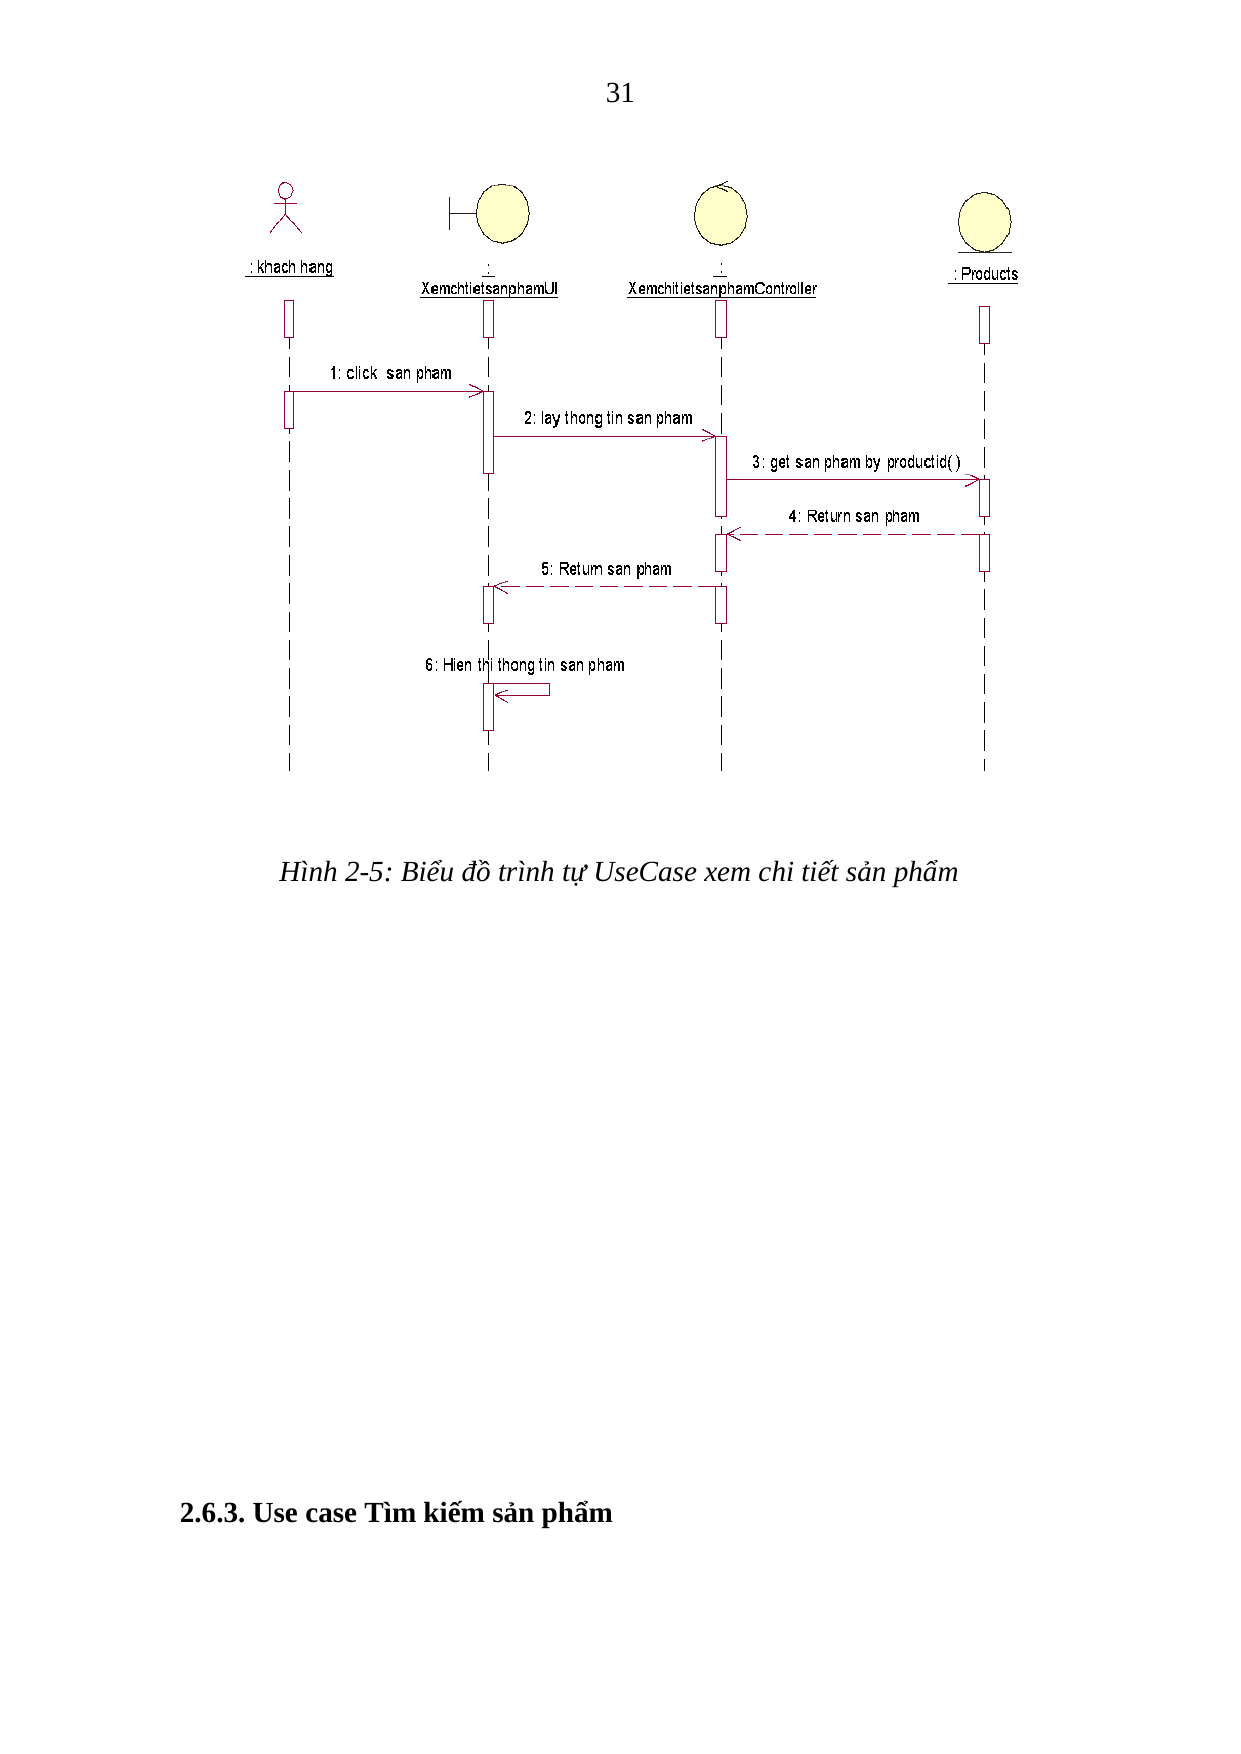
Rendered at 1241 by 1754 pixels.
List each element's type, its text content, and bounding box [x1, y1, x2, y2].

picture [188, 150, 1052, 838]
subtitle Hình 2-5: Biểu đồ trình tự UseCase xem chi tiết sản phẩm [150, 854, 1090, 888]
subtitle 2.6.3. Use case Tìm kiếm sản phẩm [150, 1496, 1090, 1529]
